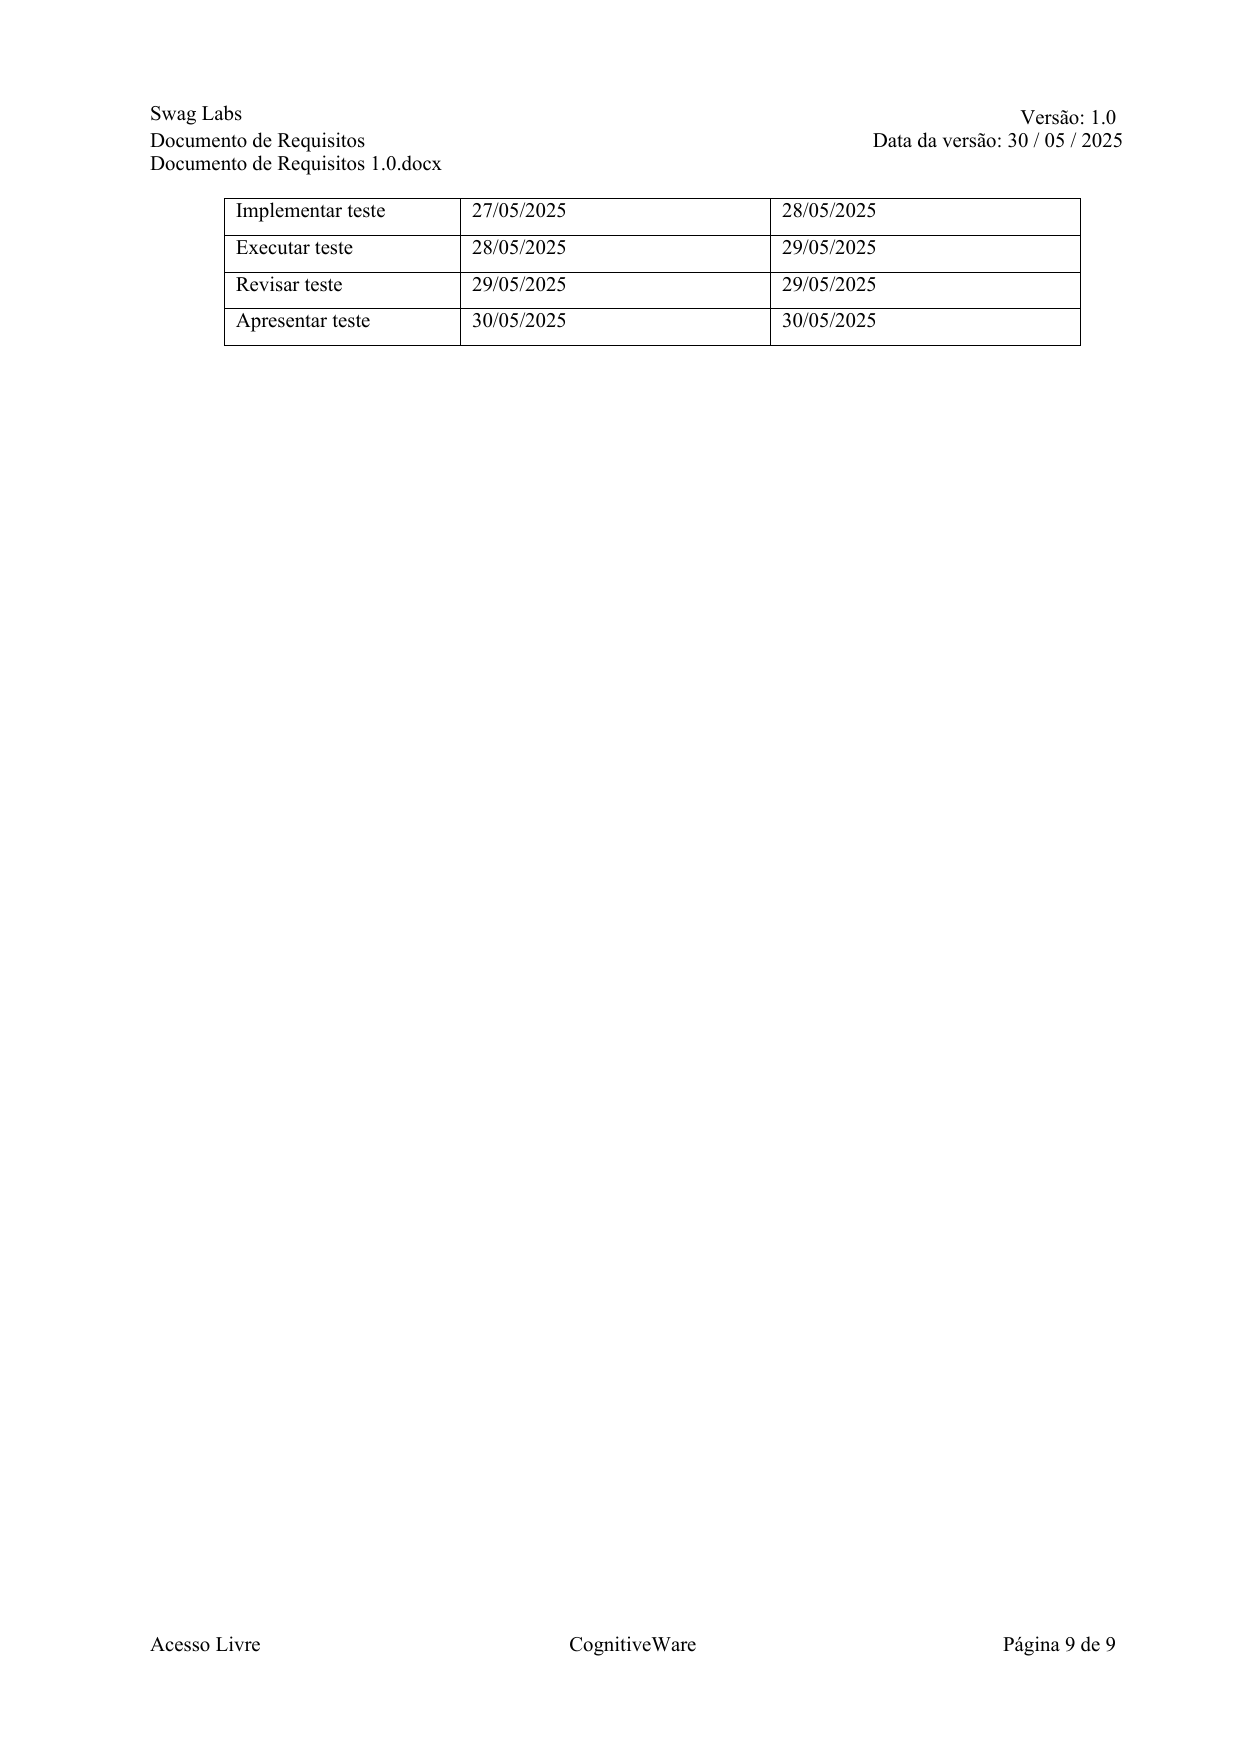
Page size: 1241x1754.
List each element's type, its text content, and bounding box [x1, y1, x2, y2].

table_cell Revisar teste [225, 273, 460, 308]
table_cell Implementar teste [225, 199, 460, 235]
table_cell Apresentar teste [225, 309, 460, 345]
table_cell 29/05/2025 [771, 273, 1080, 308]
table_cell 30/05/2025 [461, 309, 770, 345]
table_cell 29/05/2025 [461, 273, 770, 308]
table_cell 27/05/2025 [461, 199, 770, 235]
table_cell 30/05/2025 [771, 309, 1080, 345]
table_cell 29/05/2025 [771, 236, 1080, 272]
table_cell 28/05/2025 [461, 236, 770, 272]
table_cell Executar teste [225, 236, 460, 272]
table_cell 28/05/2025 [771, 199, 1080, 235]
